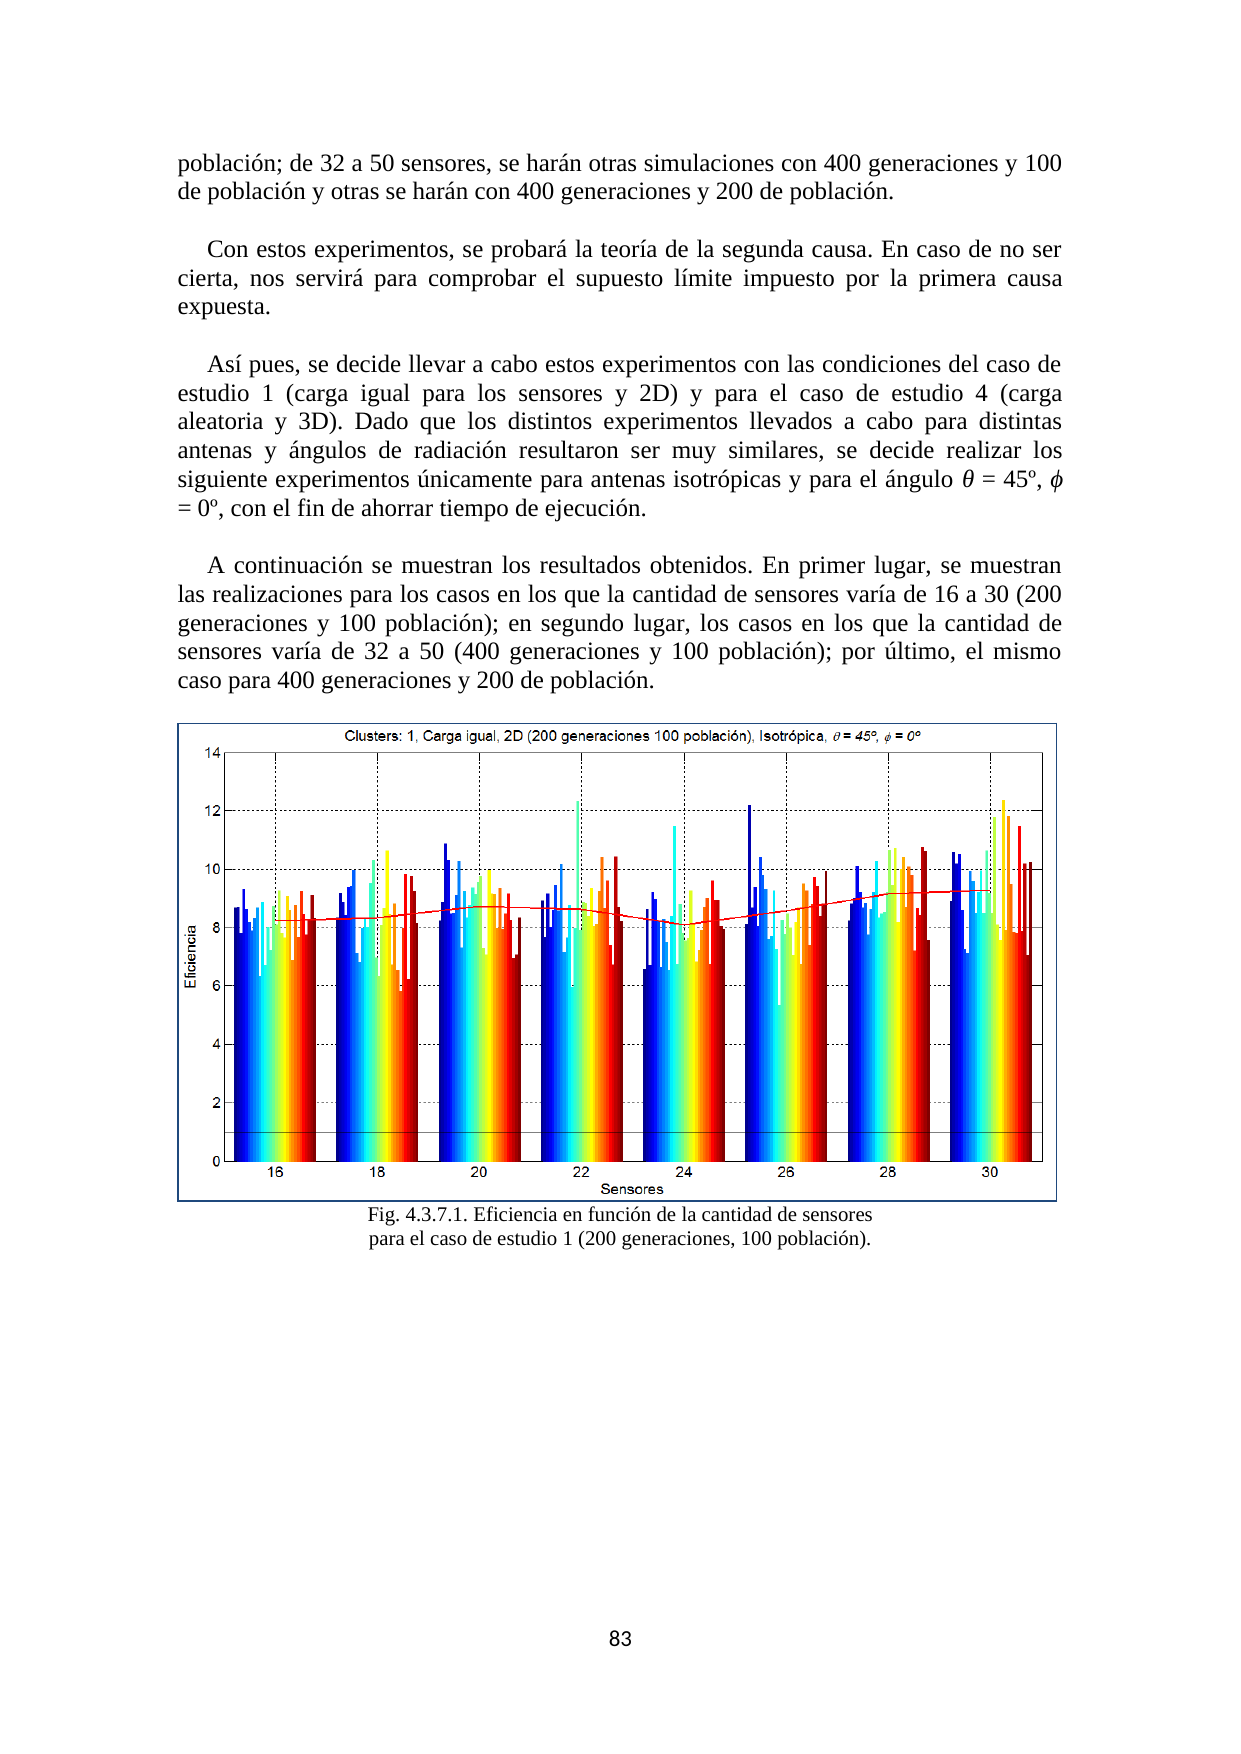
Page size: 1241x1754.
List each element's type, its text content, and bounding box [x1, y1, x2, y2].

picture [179, 724, 1056, 1200]
text Con estos experimentos, se probará la teoría de la segunda causa. En caso de no ser cierta, nos servirá para comprobar el supuesto límite impuesto por la primera causa expuesta. [177, 234, 1063, 320]
text para el caso de estudio 1 (200 generaciones, 100 población). [177, 1226, 1063, 1250]
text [177, 148, 1063, 205]
text Fig. 4.3.7.1. Eficiencia en función de la cantidad de sensores [177, 1202, 1063, 1226]
text Así pues, se decide llevar a cabo estos experimentos con las condiciones del caso de estudio 1 (carga igual para los sensores y 2D) y para el caso de estudio 4 (carga aleatoria y 3D). Dado que los distintos experimentos llevados a cabo para distintas antenas y ángulos de radiación resultaron ser muy similares, se decide realizar los siguiente experimentos únicamente para antenas isotrópicas y para el ángulo θ = 45º, ϕ = 0º, con el fin de ahorrar tiempo de ejecución. [177, 349, 1063, 521]
text A continuación se muestran los resultados obtenidos. En primer lugar, se muestran las realizaciones para los casos en los que la cantidad de sensores varía de 16 a 30 (200 generaciones y 100 población); en segundo lugar, los casos en los que la cantidad de sensores varía de 32 a 50 (400 generaciones y 100 población); por último, el mismo caso para 400 generaciones y 200 de población. [177, 550, 1063, 694]
